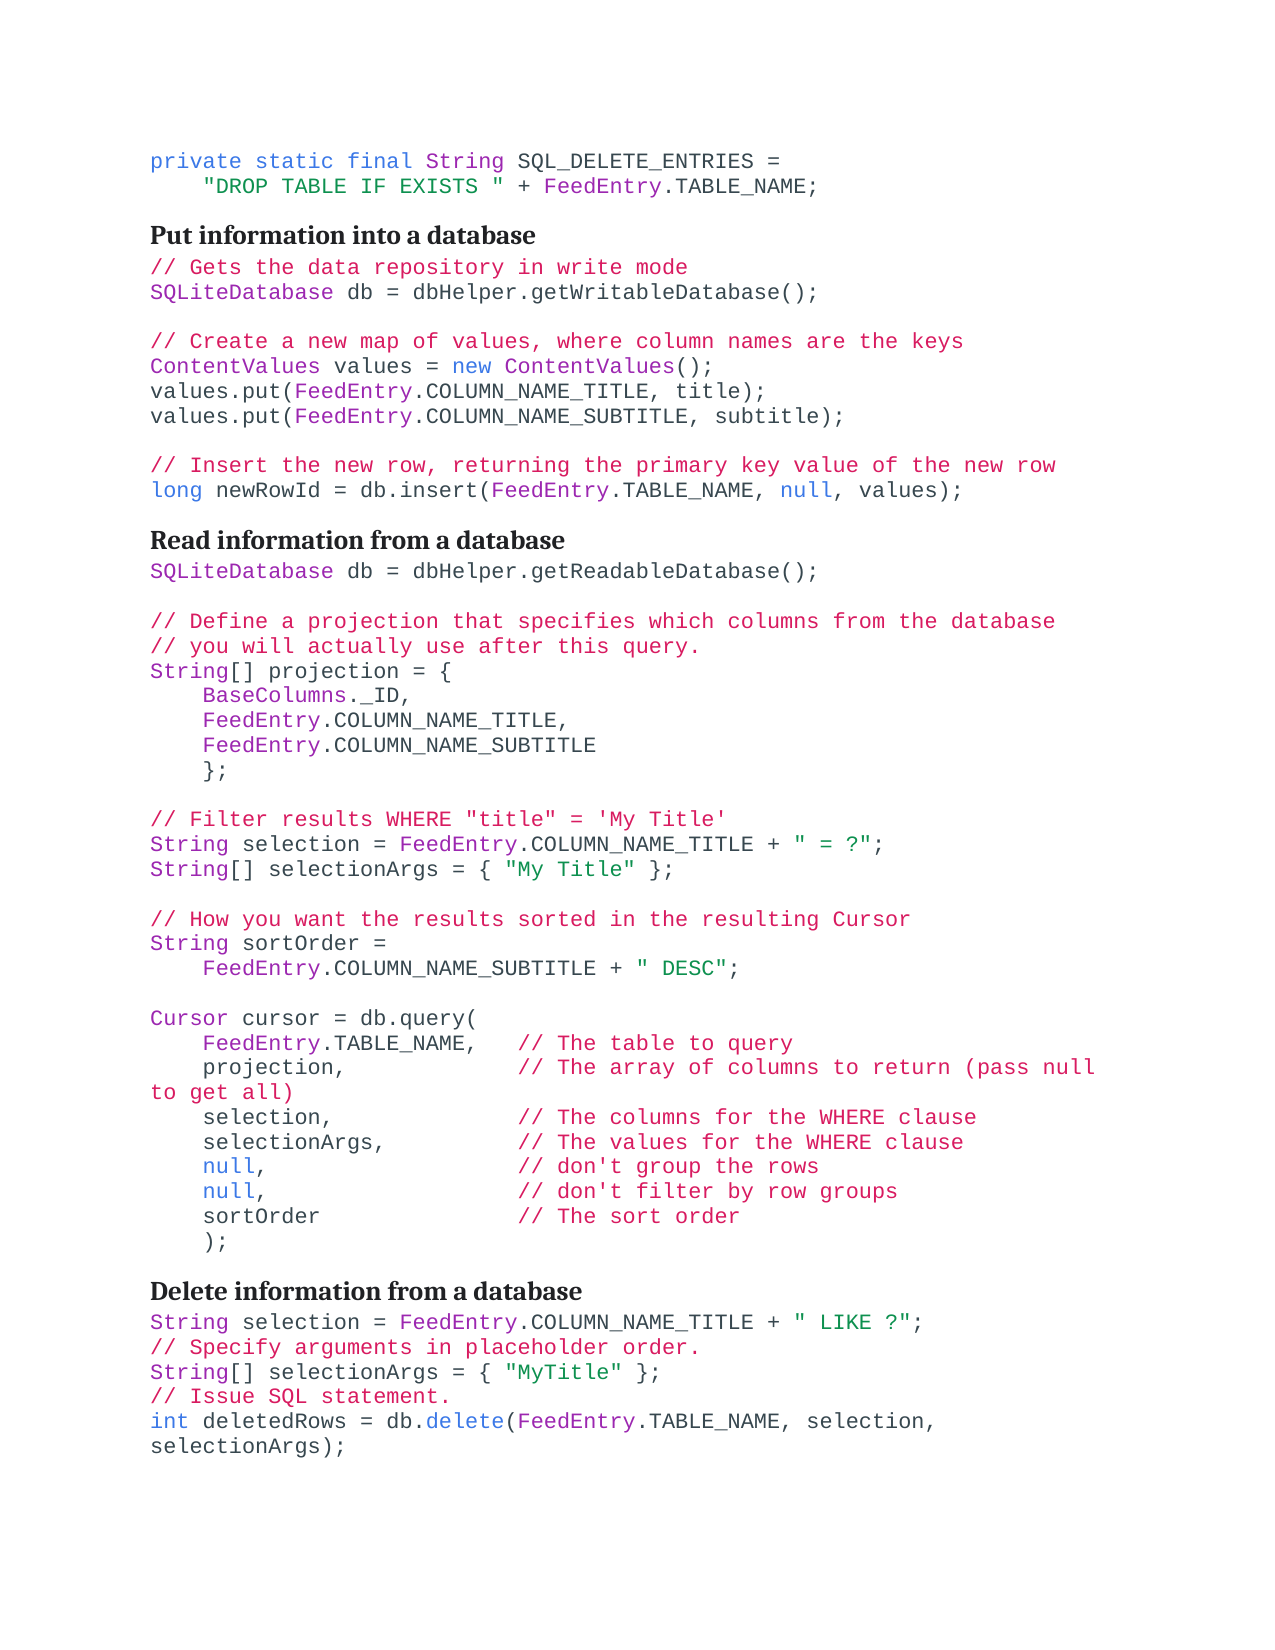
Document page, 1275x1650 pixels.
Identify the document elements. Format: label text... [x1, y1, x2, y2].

subtitle Read information from a database [150, 525, 1187, 556]
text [150, 150, 1125, 199]
subtitle Put information into a database [150, 220, 1187, 252]
text // Gets the data repository in write mode SQLiteDatabase db = dbHelper.getWritableDatabase(); // Create a new map of values, where column names are the keys ContentValues values = new ContentValues(); values.put(FeedEntry.COLUMN_NAME_TITLE, title); values.put(FeedEntry.COLUMN_NAME_SUBTITLE, subtitle); // Insert the new row, returning the primary key value of the new row long newRowId = db.insert(FeedEntry.TABLE_NAME, null, values); [150, 256, 1125, 504]
text SQLiteDatabase db = dbHelper.getReadableDatabase(); // Define a projection that specifies which columns from the database // you will actually use after this query. String[] projection = { BaseColumns._ID, FeedEntry.COLUMN_NAME_TITLE, FeedEntry.COLUMN_NAME_SUBTITLE }; // Filter results WHERE "title" = 'My Title' String selection = FeedEntry.COLUMN_NAME_TITLE + " = ?"; String[] selectionArgs = { "My Title" }; // How you want the results sorted in the resulting Cursor String sortOrder = FeedEntry.COLUMN_NAME_SUBTITLE + " DESC"; Cursor cursor = db.query( FeedEntry.TABLE_NAME, // The table to query projection, // The array of columns to return (pass null to get all) selection, // The columns for the WHERE clause selectionArgs, // The values for the WHERE clause null, // don't group the rows null, // don't filter by row groups sortOrder // The sort order ); [150, 561, 1125, 1255]
subtitle Delete information from a database [150, 1276, 1187, 1307]
text String selection = FeedEntry.COLUMN_NAME_TITLE + " LIKE ?"; // Specify arguments in placeholder order. String[] selectionArgs = { "MyTitle" }; // Issue SQL statement. int deletedRows = db.delete(FeedEntry.TABLE_NAME, selection, selectionArgs); [150, 1311, 1125, 1460]
